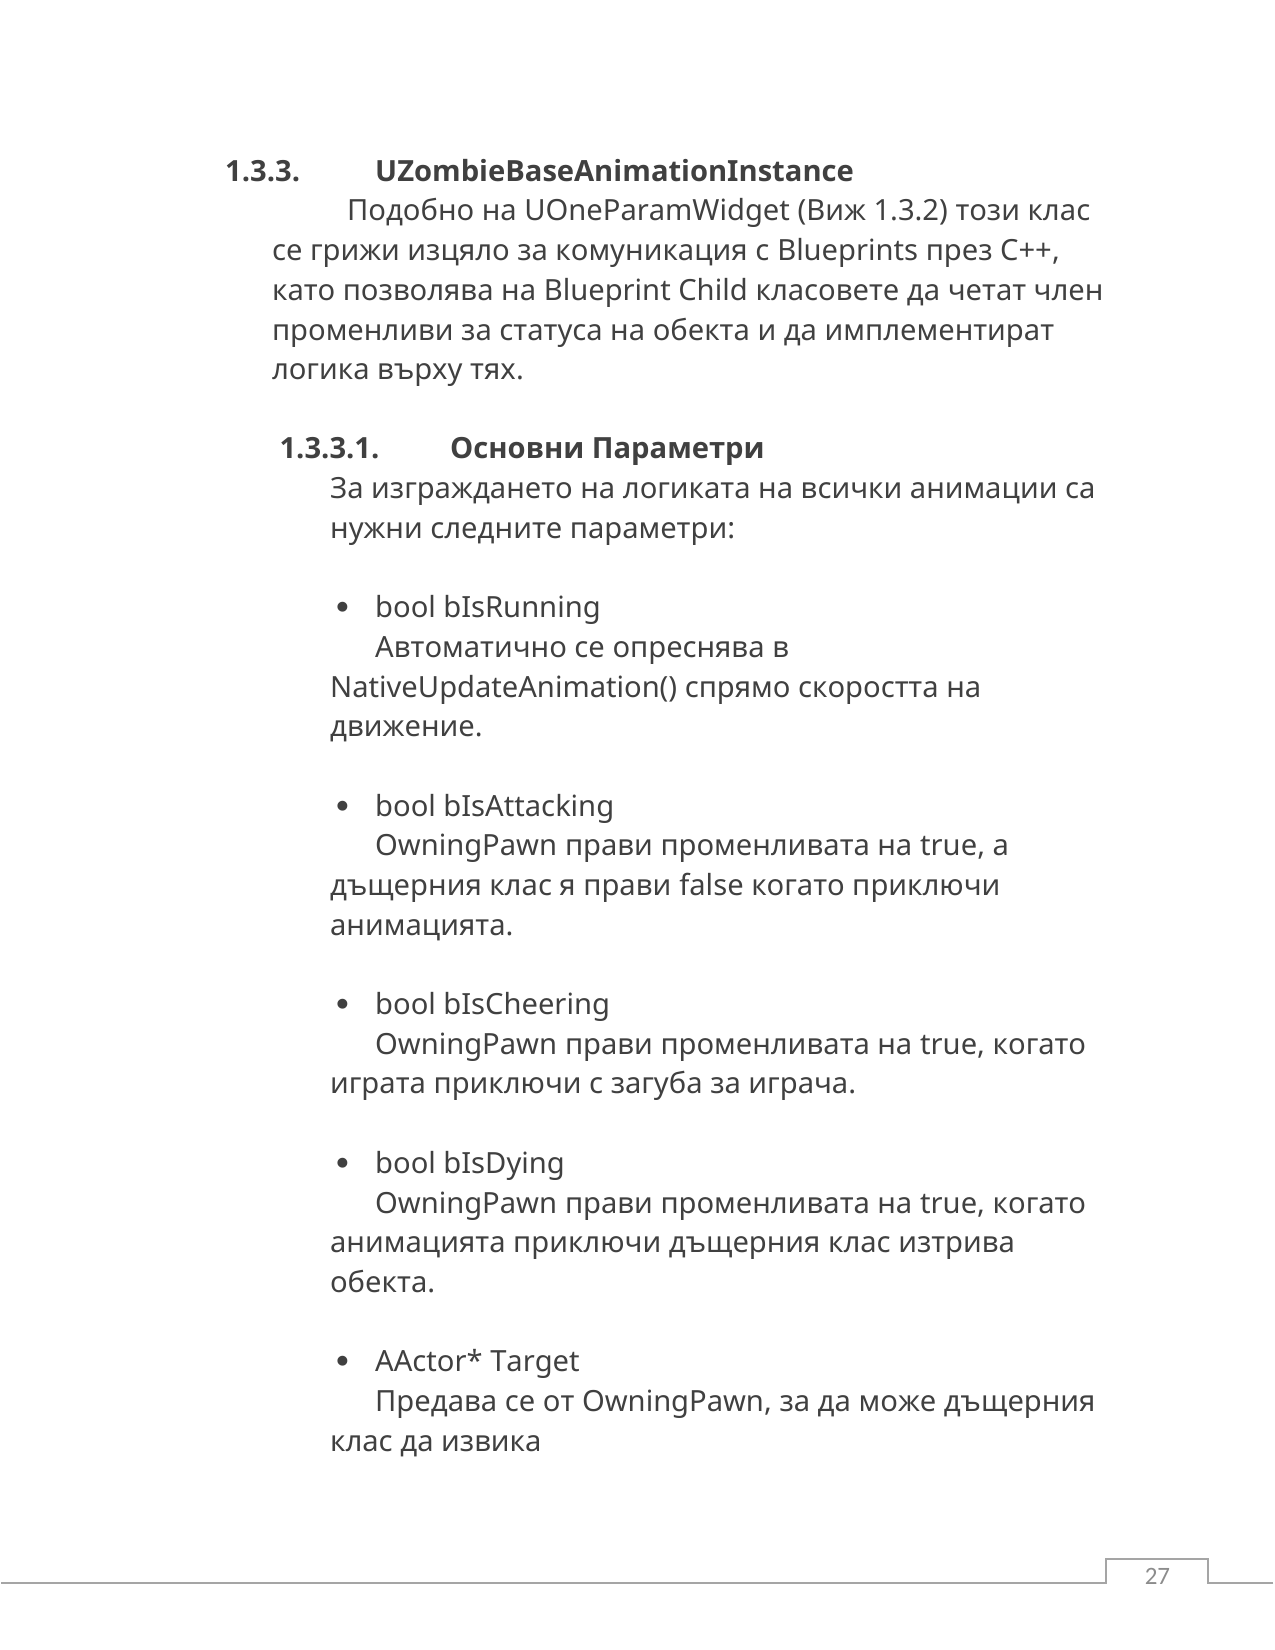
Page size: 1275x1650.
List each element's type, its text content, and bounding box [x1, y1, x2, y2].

text За изграждането на логиката на всички анимации са нужни следните параметри: [330, 467, 1125, 547]
list Основни Параметри [279, 428, 1125, 467]
text Автоматично се опреснява в NativeUpdateAnimation() спрямо скоростта на движение. [330, 626, 1125, 745]
text OwningPawn прави променливата на true, а дъщерния клас я прави false когато приключи анимацията. [330, 825, 1125, 944]
text OwningPawn прави променливата на true, когато играта приключи с загуба за играча. [330, 1023, 1125, 1102]
list bool bIsDying [337, 1142, 1125, 1182]
list bool bIsRunning [337, 587, 1125, 626]
list UZombieBaseAnimationInstance [225, 150, 1125, 190]
list bool bIsCheering [337, 983, 1125, 1023]
text Подобно на UOneParamWidget (Виж 1.3.2) този клас се грижи изцяло за комуникация с Blueprints през C++, като позволява на Blueprint Child класовете да четат член променливи за статуса на обекта и да имплементират логика върху тях. [272, 190, 1125, 388]
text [330, 1380, 1125, 1460]
list bool bIsAttacking [337, 785, 1125, 825]
list AActor* Target [337, 1341, 1125, 1380]
text OwningPawn прави променливата на true, когато анимацията приключи дъщерния клас изтрива обекта. [330, 1182, 1125, 1301]
